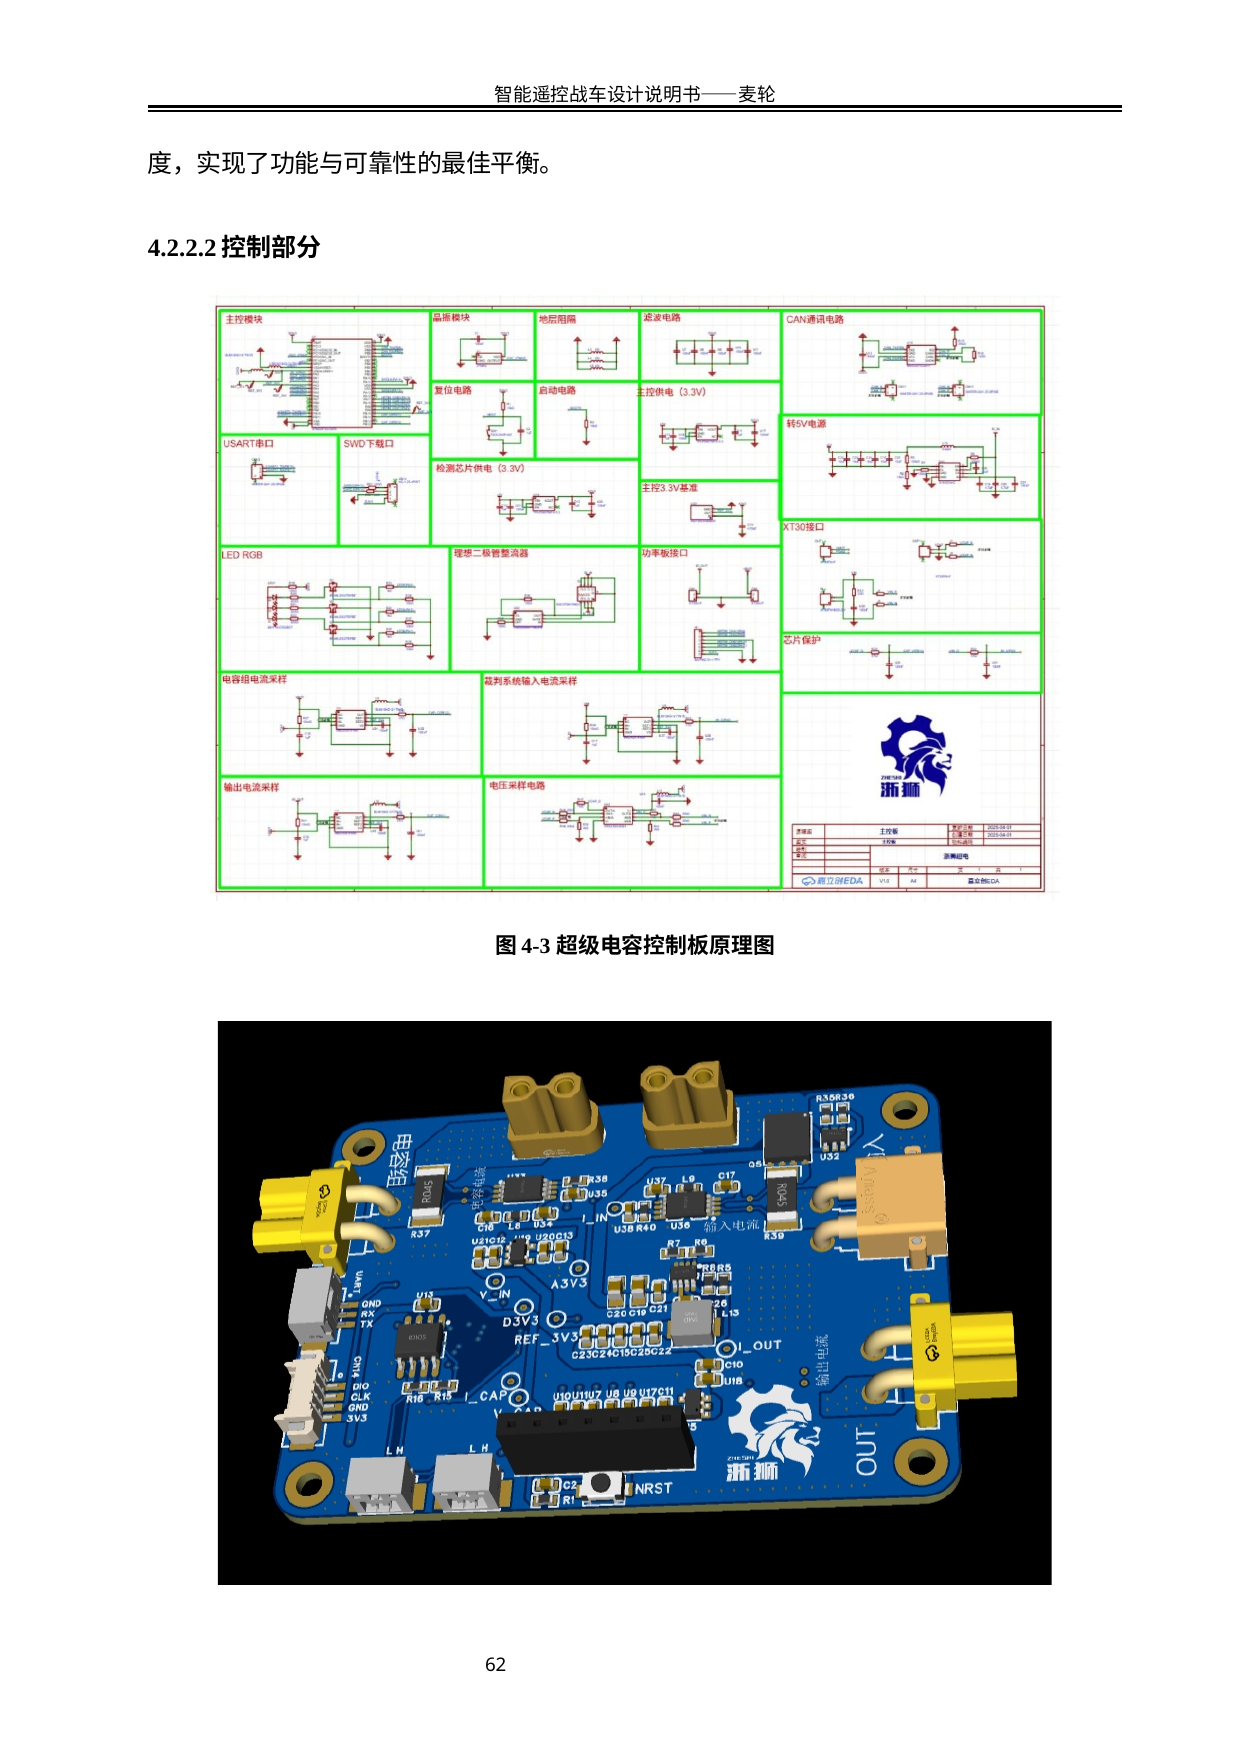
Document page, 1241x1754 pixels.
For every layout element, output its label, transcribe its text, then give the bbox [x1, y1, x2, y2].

picture [217, 1021, 1052, 1585]
picture [209, 295, 1061, 901]
text 4.2.2.2控制部分 [148, 213, 1122, 278]
list 图4-3 超级电容控制板原理图 [148, 928, 1122, 961]
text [148, 129, 1122, 194]
